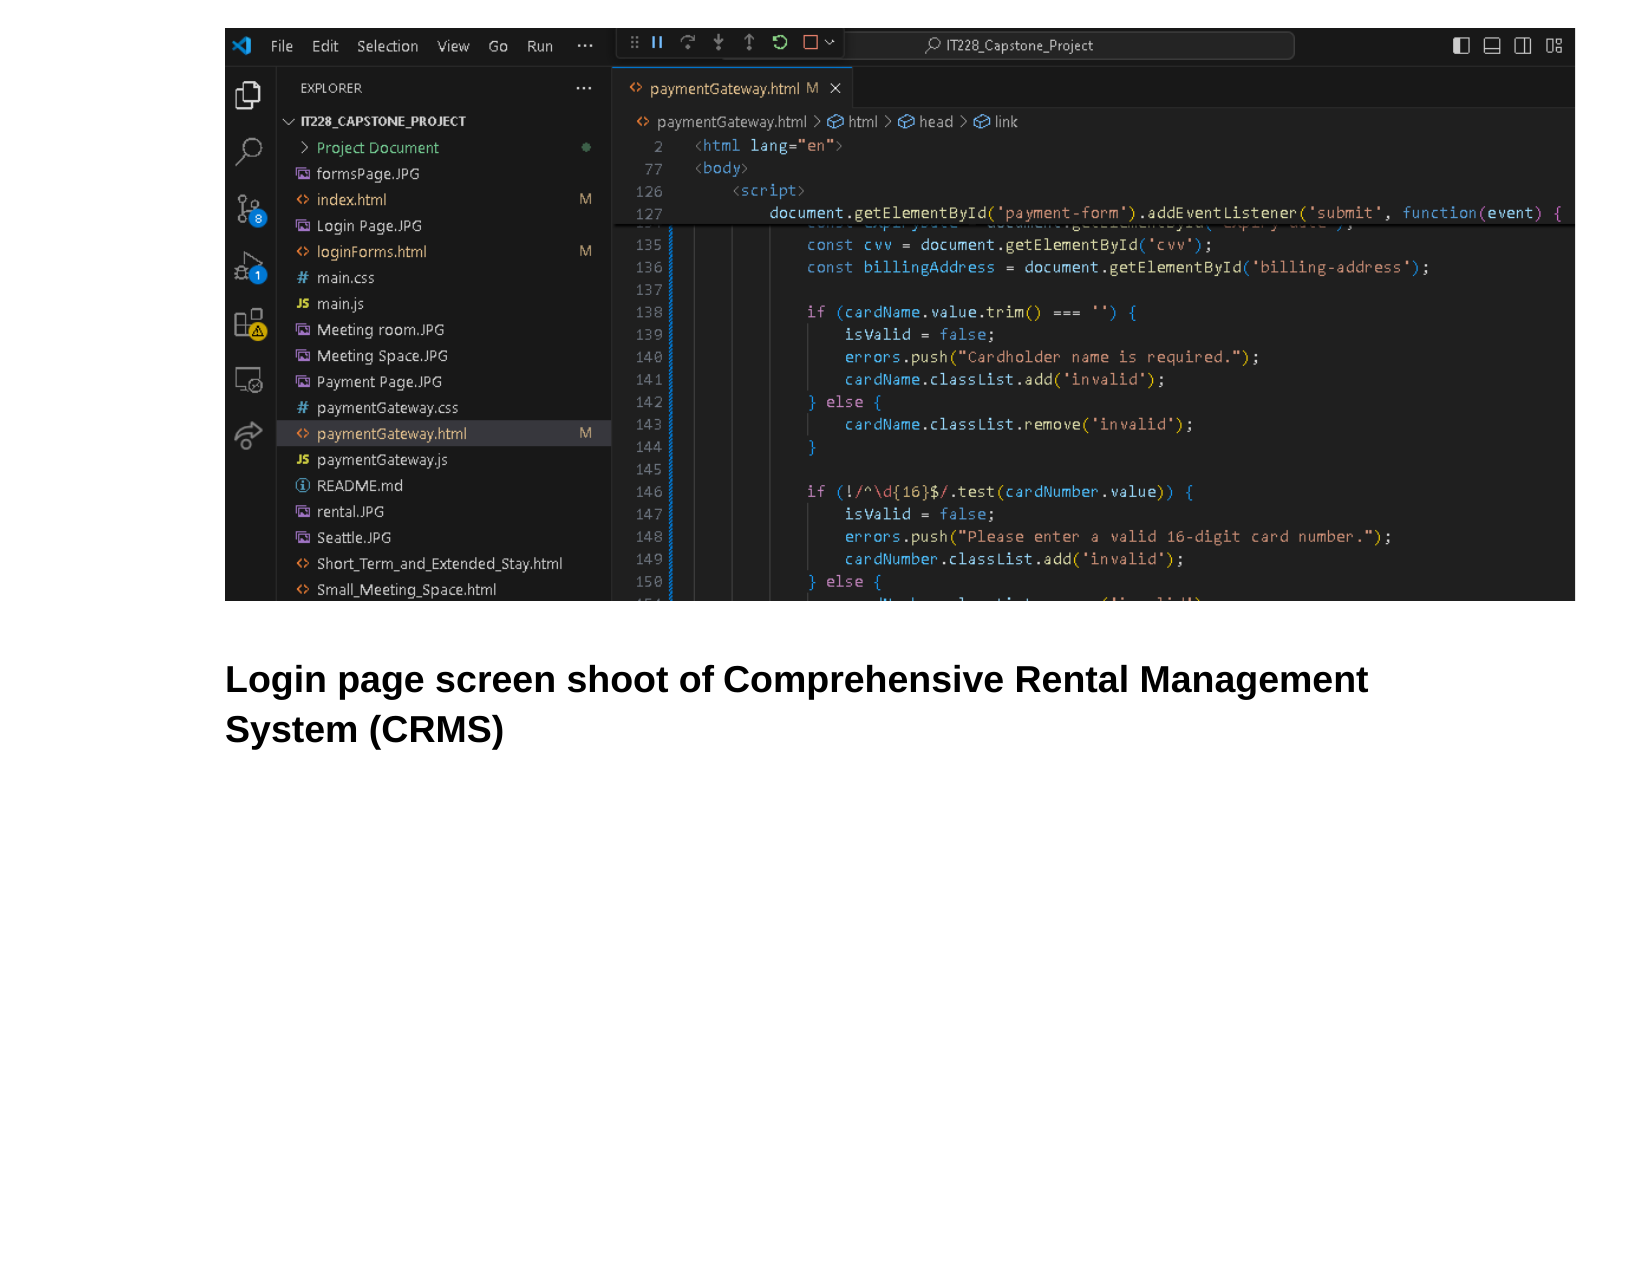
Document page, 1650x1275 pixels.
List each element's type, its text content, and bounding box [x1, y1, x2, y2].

list Login page screen shoot of Comprehensive Rental Management System (CRMS) [225, 658, 1500, 750]
picture [225, 28, 1575, 601]
